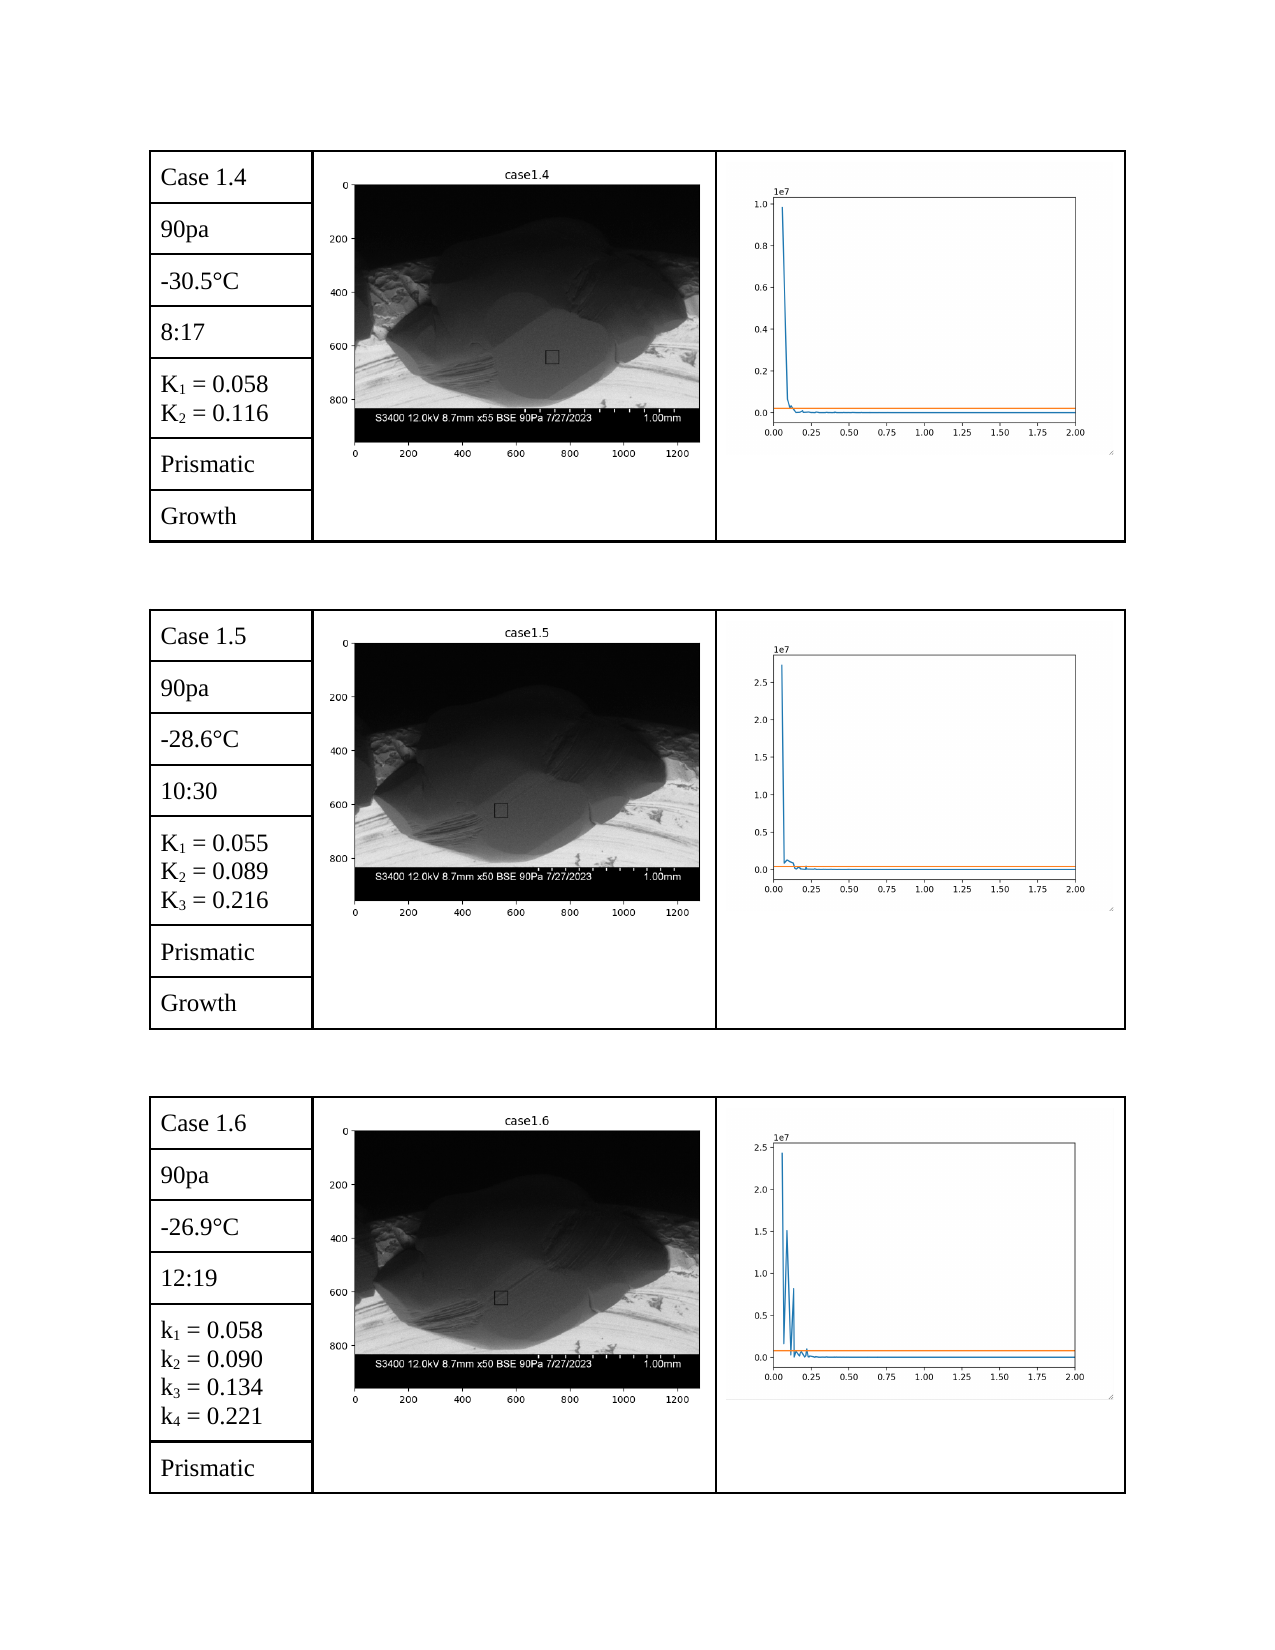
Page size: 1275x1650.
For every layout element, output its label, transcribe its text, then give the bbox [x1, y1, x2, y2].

table_cell 90pa [151, 1150, 311, 1199]
picture [726, 162, 1114, 455]
table_cell -28.6°C [151, 714, 311, 763]
picture [726, 1108, 1114, 1400]
picture [322, 162, 705, 465]
picture [726, 621, 1114, 911]
table_header [314, 611, 715, 1028]
table_header Case 1.5 [151, 611, 311, 660]
table_cell -30.5°C [151, 255, 311, 305]
table_header [717, 1098, 1124, 1492]
table_cell 12:19 [151, 1253, 311, 1302]
table_cell 10:30 [151, 766, 311, 815]
table_header [717, 611, 1124, 1028]
table_cell k1 = 0.058 k2 = 0.090 k3 = 0.134 k4 = 0.221 [151, 1305, 311, 1440]
table_cell Growth [151, 978, 311, 1028]
picture [322, 621, 705, 924]
table_header [314, 152, 715, 540]
table_cell Growth [151, 491, 311, 540]
table_cell K1 = 0.058 K2 = 0.116 [151, 359, 311, 437]
table_cell K1 = 0.055 K2 = 0.089 K3 = 0.216 [151, 817, 311, 924]
table_cell Prismatic [151, 1443, 311, 1492]
table_cell 90pa [151, 204, 311, 253]
table_cell Prismatic [151, 439, 311, 489]
table_header Case 1.6 [151, 1098, 311, 1147]
table_header Case 1.4 [151, 152, 311, 202]
table_header [314, 1098, 715, 1492]
picture [322, 1108, 705, 1411]
table_cell -26.9°C [151, 1201, 311, 1251]
table_header [717, 152, 1124, 540]
table_cell 8:17 [151, 307, 311, 357]
table_cell Prismatic [151, 926, 311, 976]
table_cell 90pa [151, 662, 311, 712]
